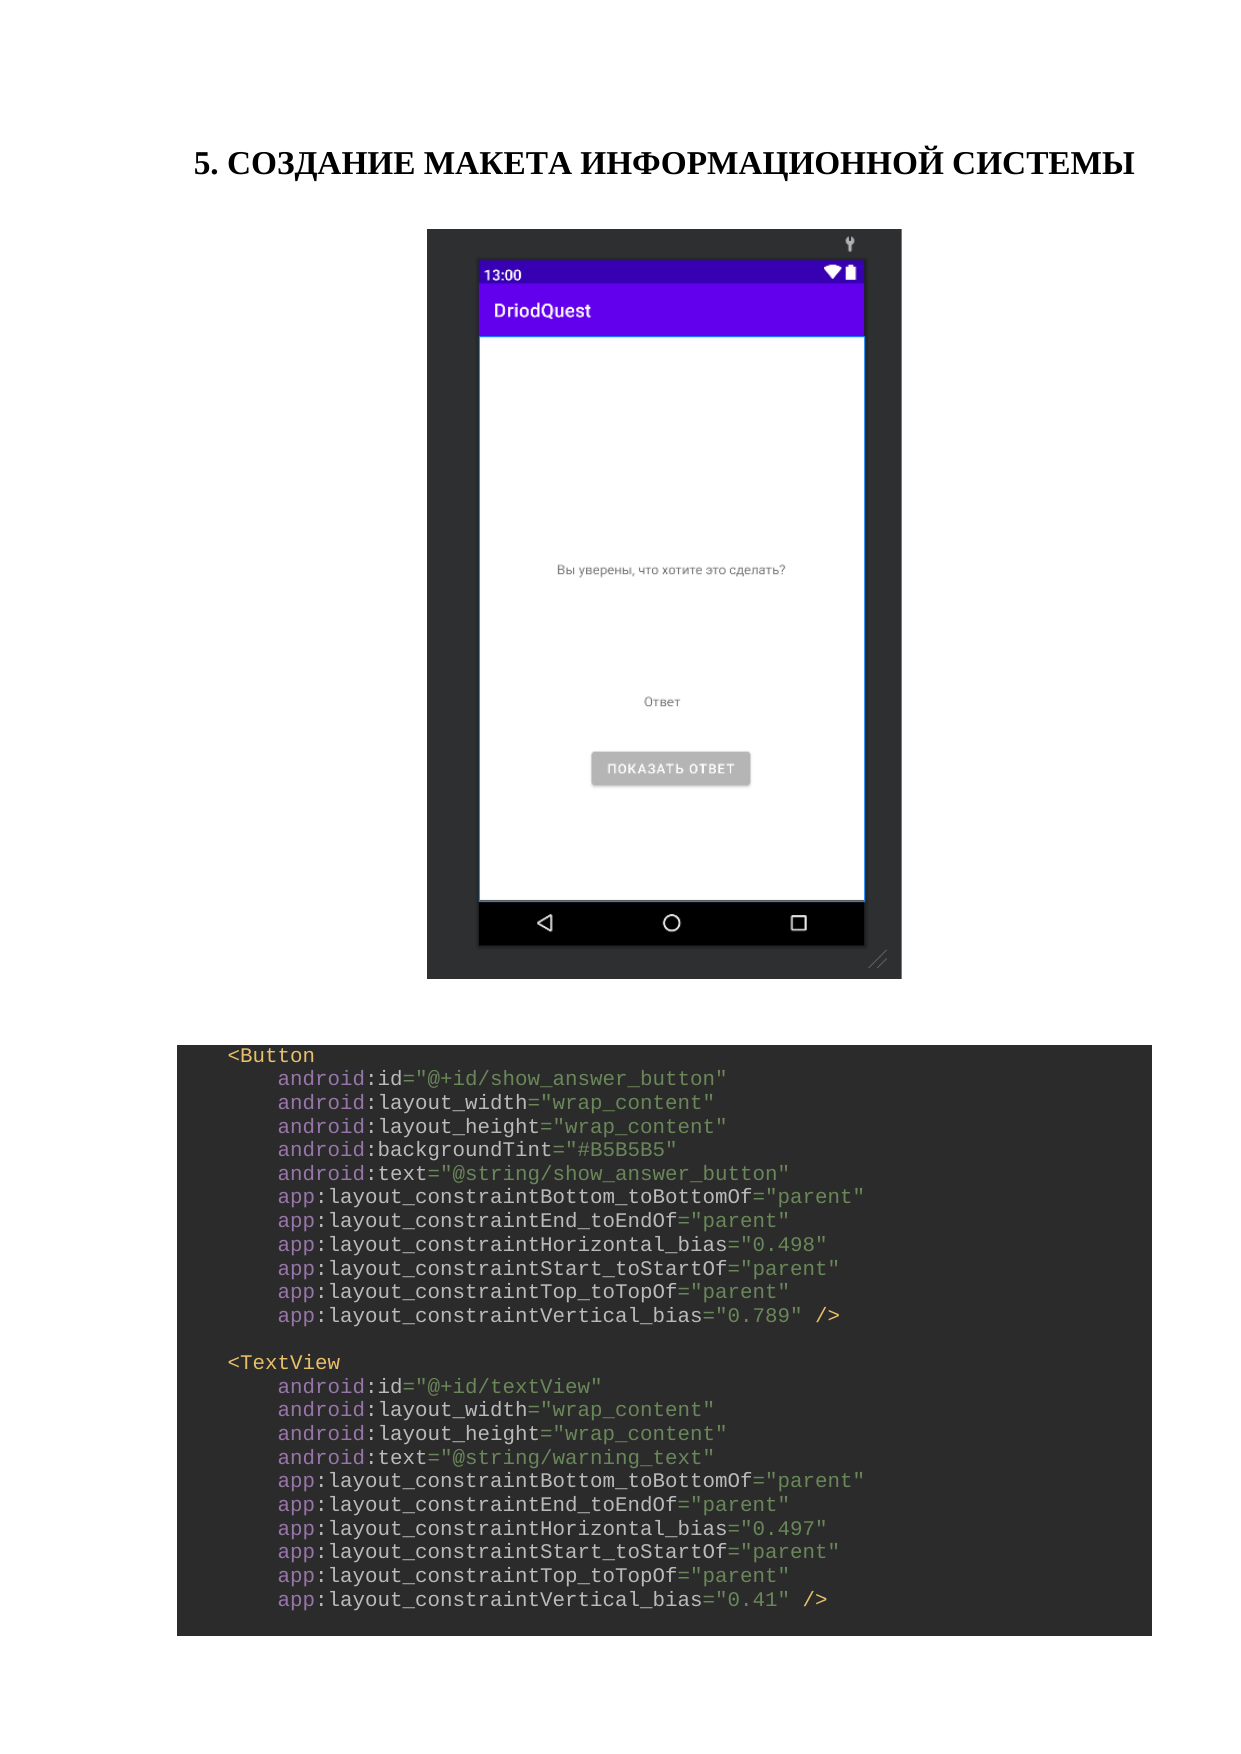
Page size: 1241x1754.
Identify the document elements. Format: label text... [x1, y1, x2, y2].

subtitle 5. СОЗДАНИЕ МАКЕТА ИНФОРМАЦИОННОЙ СИСТЕМЫ [177, 143, 1152, 181]
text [177, 1045, 1152, 1636]
picture [427, 229, 902, 979]
